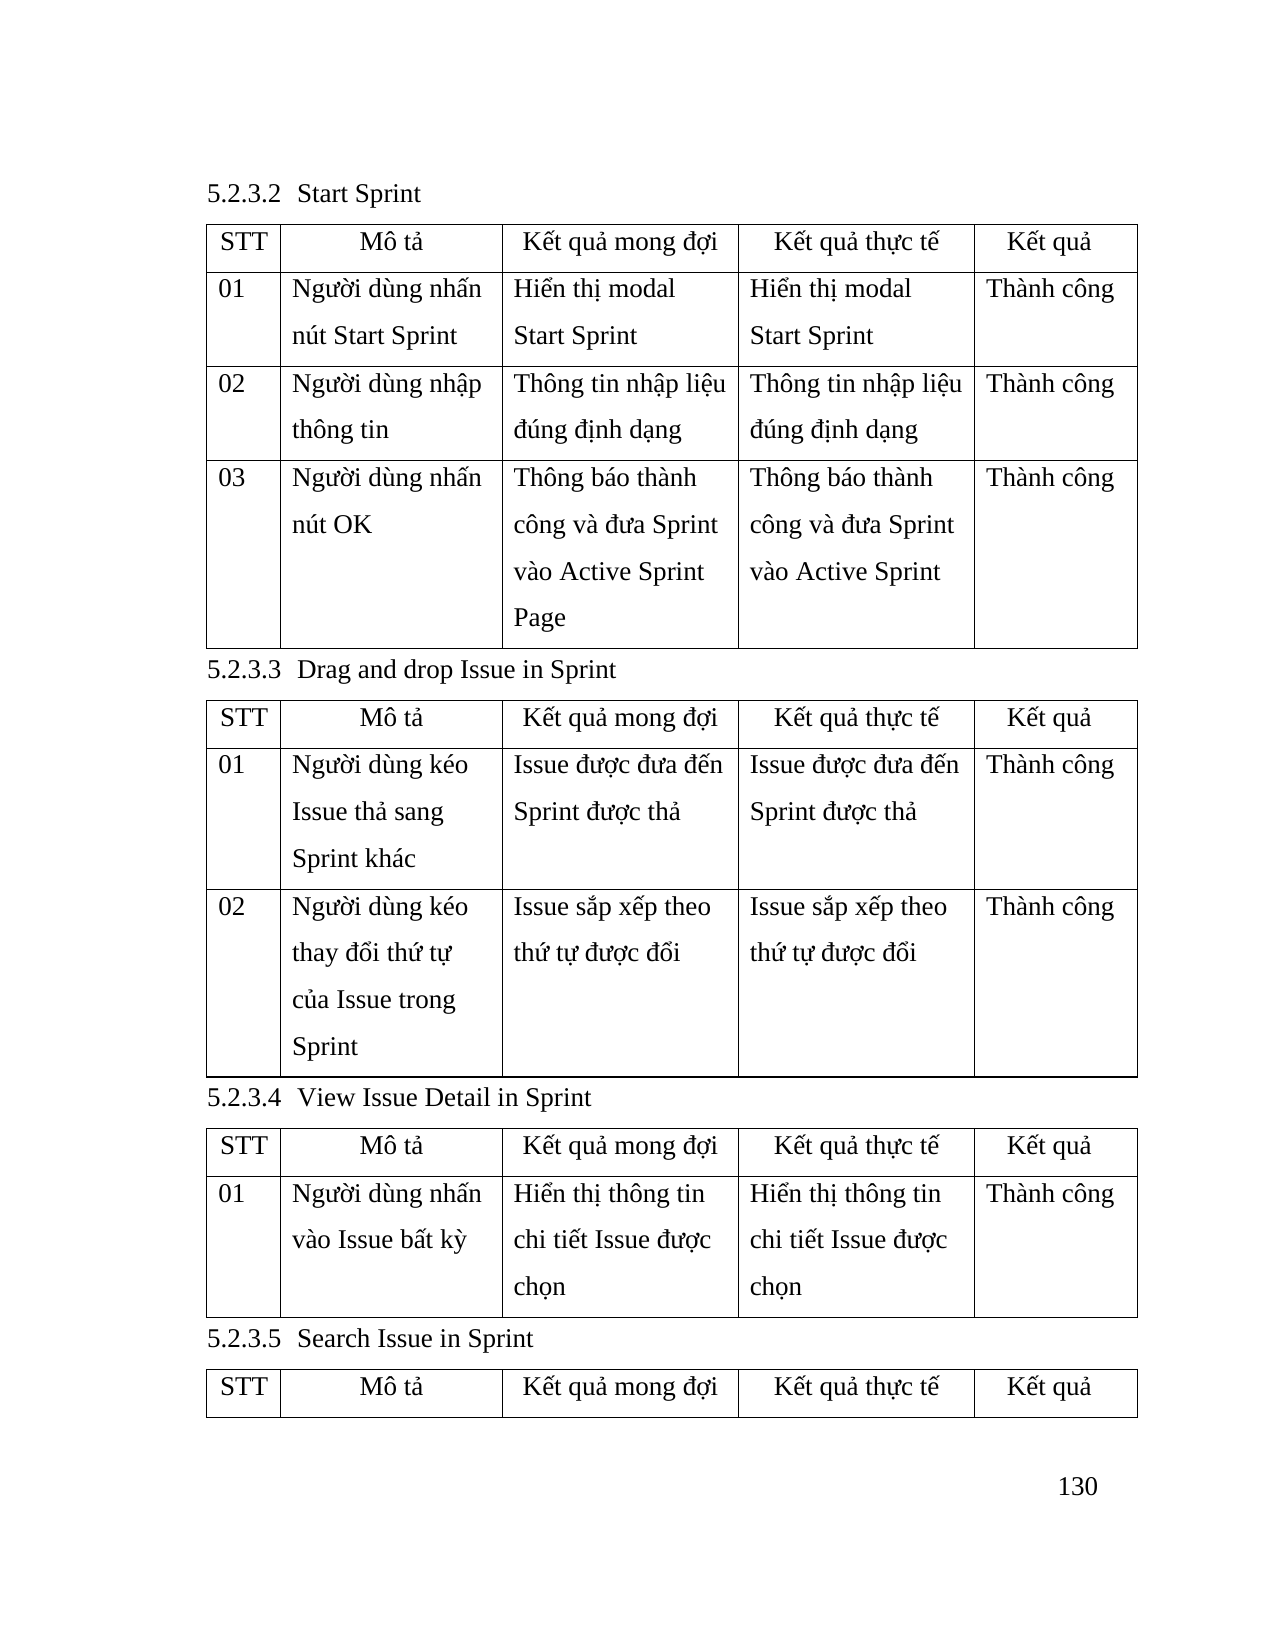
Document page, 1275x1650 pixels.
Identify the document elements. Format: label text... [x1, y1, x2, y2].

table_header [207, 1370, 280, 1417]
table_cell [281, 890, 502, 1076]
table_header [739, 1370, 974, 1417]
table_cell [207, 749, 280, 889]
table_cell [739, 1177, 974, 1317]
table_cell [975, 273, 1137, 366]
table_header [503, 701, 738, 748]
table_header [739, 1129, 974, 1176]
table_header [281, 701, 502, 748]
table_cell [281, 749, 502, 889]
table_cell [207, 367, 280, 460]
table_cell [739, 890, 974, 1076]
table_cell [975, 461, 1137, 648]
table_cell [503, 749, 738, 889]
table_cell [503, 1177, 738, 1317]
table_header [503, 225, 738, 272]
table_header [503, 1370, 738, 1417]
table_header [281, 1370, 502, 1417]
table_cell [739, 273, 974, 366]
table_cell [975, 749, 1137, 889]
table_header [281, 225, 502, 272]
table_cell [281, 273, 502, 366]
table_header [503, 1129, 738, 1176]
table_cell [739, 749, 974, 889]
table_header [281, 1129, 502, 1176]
subtitle Start Sprint [207, 177, 1098, 208]
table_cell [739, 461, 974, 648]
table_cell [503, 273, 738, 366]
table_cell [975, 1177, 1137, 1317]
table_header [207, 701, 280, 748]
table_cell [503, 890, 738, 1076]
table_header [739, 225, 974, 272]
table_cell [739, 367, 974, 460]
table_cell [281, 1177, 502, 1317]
subtitle View Issue Detail in Sprint [207, 1082, 1098, 1113]
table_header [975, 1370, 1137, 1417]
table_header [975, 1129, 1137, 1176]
subtitle Search Issue in Sprint [207, 1322, 1098, 1353]
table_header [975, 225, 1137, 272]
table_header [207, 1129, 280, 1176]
subtitle Drag and drop Issue in Sprint [207, 653, 1098, 684]
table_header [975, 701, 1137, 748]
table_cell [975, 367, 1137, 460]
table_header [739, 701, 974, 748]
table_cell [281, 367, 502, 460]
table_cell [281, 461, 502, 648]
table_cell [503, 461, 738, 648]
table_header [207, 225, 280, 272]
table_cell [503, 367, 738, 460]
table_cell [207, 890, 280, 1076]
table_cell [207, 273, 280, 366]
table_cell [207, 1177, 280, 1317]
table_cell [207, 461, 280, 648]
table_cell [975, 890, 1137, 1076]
